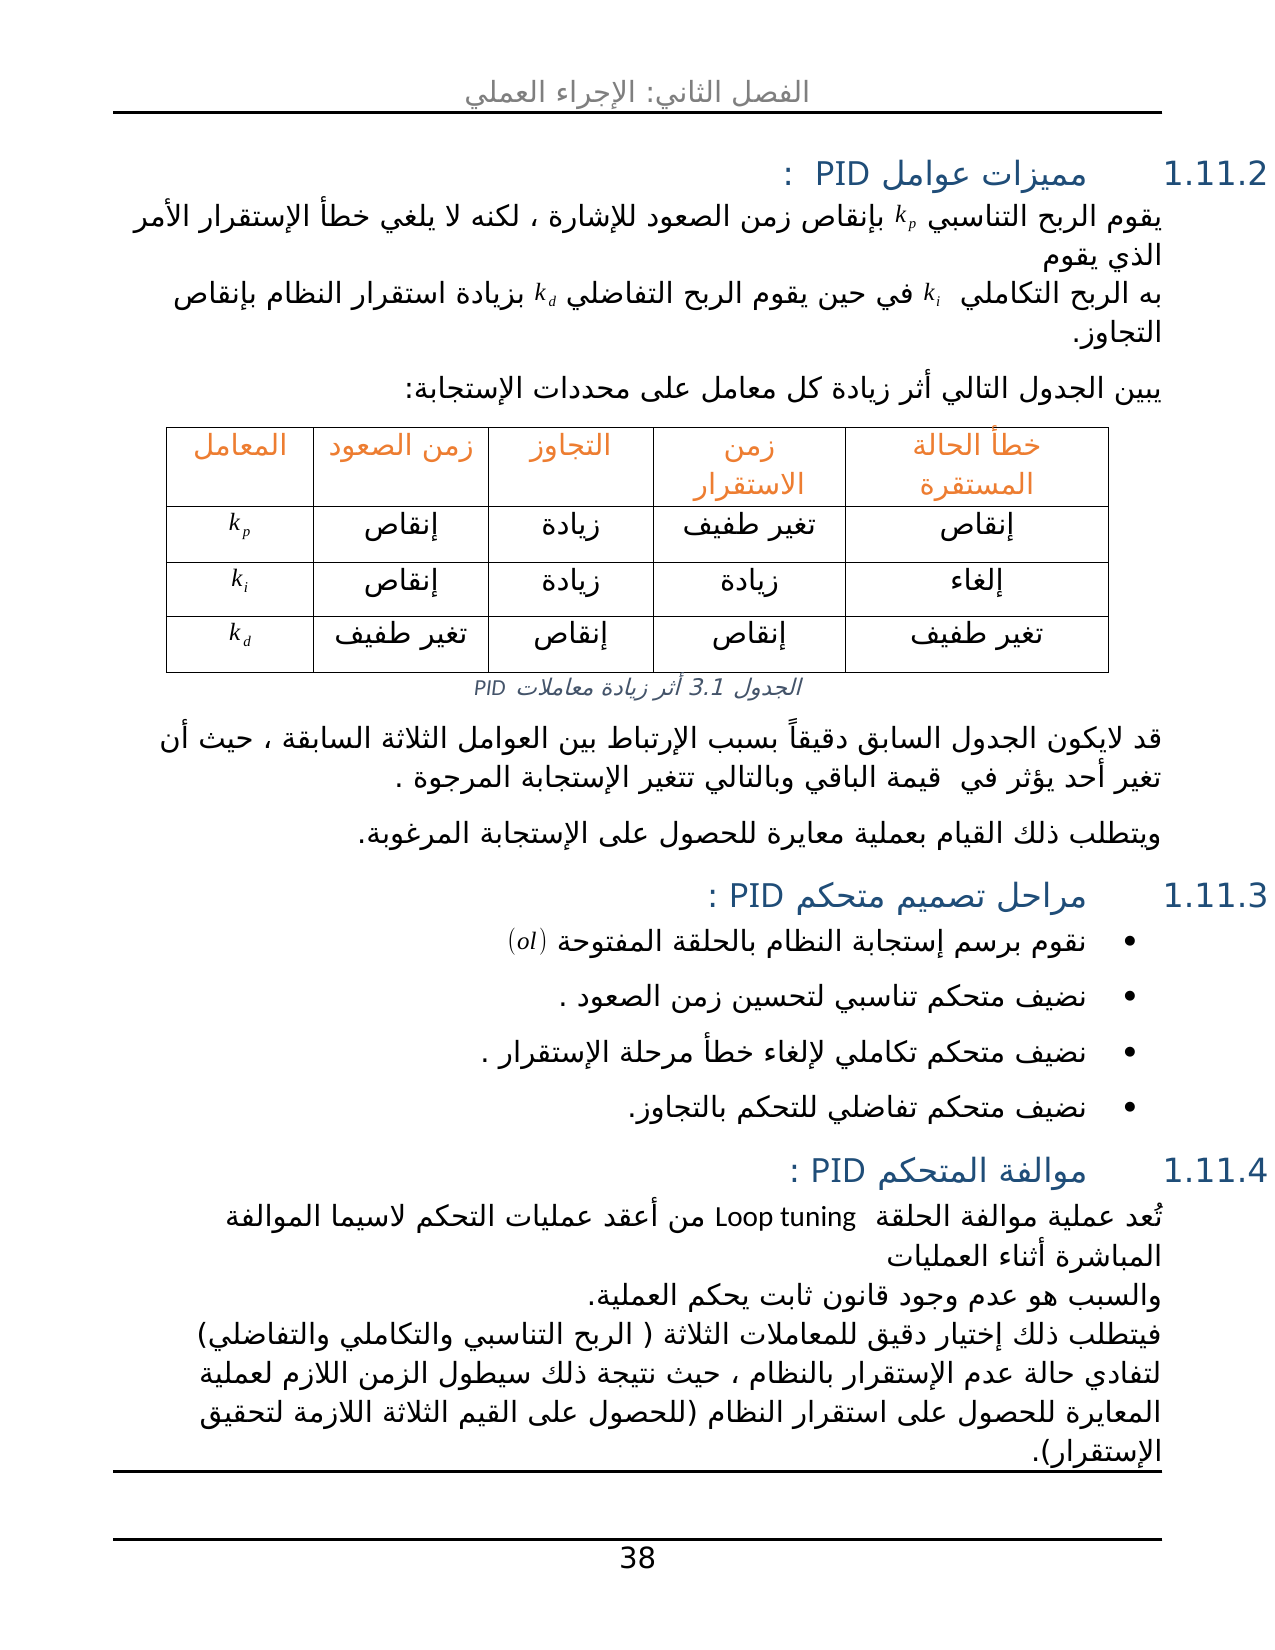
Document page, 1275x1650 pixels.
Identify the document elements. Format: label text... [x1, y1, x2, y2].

table_cell [167, 617, 313, 672]
subtitle مميزات عوامل PID : [112, 150, 1162, 195]
table_cell تغير طفيف [314, 617, 488, 672]
table_header التجاوز [489, 428, 653, 506]
table_cell زيادة [489, 563, 653, 616]
list نقوم برسم إستجابة النظام بالحلقة المفتوحة [112, 924, 1125, 958]
table_cell إنقاص [654, 617, 845, 672]
text يقوم الربح التناسبي بإنقاص زمن الصعود للإشارة ، لكنه لا يلغي خطأ الإستقرار الأمر الذي يقوم به الربح التكاملي في حين يقوم الربح التفاضلي بزيادة استقرار النظام بإنقاص التجاوز. [112, 199, 1162, 350]
table_header زمن الصعود [314, 428, 488, 506]
table_cell [167, 563, 313, 616]
table_header زمن الاستقرار [654, 428, 845, 506]
table_cell زيادة [654, 563, 845, 616]
table_cell زيادة [489, 507, 653, 562]
table_cell إنقاص [314, 563, 488, 616]
table_cell إنقاص [489, 617, 653, 672]
list نضيف متحكم تكاملي لإلغاء خطأ مرحلة الإستقرار . [112, 1035, 1125, 1069]
table_cell إلغاء [846, 563, 1108, 616]
table_cell تغير طفيف [846, 617, 1108, 672]
table_cell إنقاص [314, 507, 488, 562]
text قد لايكون الجدول السابق دقيقاً بسبب الإرتباط بين العوامل الثلاثة السابقة ، حيث أن تغير أحد يؤثر في قيمة الباقي وبالتالي تتغير الإستجابة المرجوة . [112, 721, 1162, 794]
table_header خطأ الحالة المستقرة [846, 428, 1108, 506]
text تُعد عملية موالفة الحلقة Loop tuning من أعقد عمليات التحكم لاسيما الموالفة المباشرة أثناء العمليات والسبب هو عدم وجود قانون ثابت يحكم العملية. فيتطلب ذلك إختيار دقيق للمعاملات الثلاثة ( الربح التناسبي والتكاملي والتفاضلي) لتفادي حالة عدم الإستقرار بالنظام ، حيث نتيجة ذلك سيطول الزمن اللازم لعملية المعايرة للحصول على استقرار النظام (للحصول على القيم الثلاثة اللازمة لتحقيق الإستقرار). [112, 1198, 1162, 1473]
text يبين الجدول التالي أثر زيادة كل معامل على محددات الإستجابة: [112, 371, 1162, 405]
list نضيف متحكم تناسبي لتحسين زمن الصعود . [112, 979, 1125, 1013]
table_cell إنقاص [846, 507, 1108, 562]
subtitle موالفة المتحكم PID : [112, 1146, 1162, 1192]
subtitle مراحل تصميم متحكم PID : [112, 872, 1162, 917]
text ويتطلب ذلك القيام بعملية معايرة للحصول على الإستجابة المرغوبة. [112, 816, 1162, 850]
text الجدول ‏1.3 أثر زيادة معاملات PID [112, 673, 1162, 701]
table_cell تغير طفيف [654, 507, 845, 562]
table_cell [167, 507, 313, 562]
table_header المعامل [167, 428, 313, 506]
list نضيف متحكم تفاضلي للتحكم بالتجاوز. [112, 1091, 1125, 1125]
